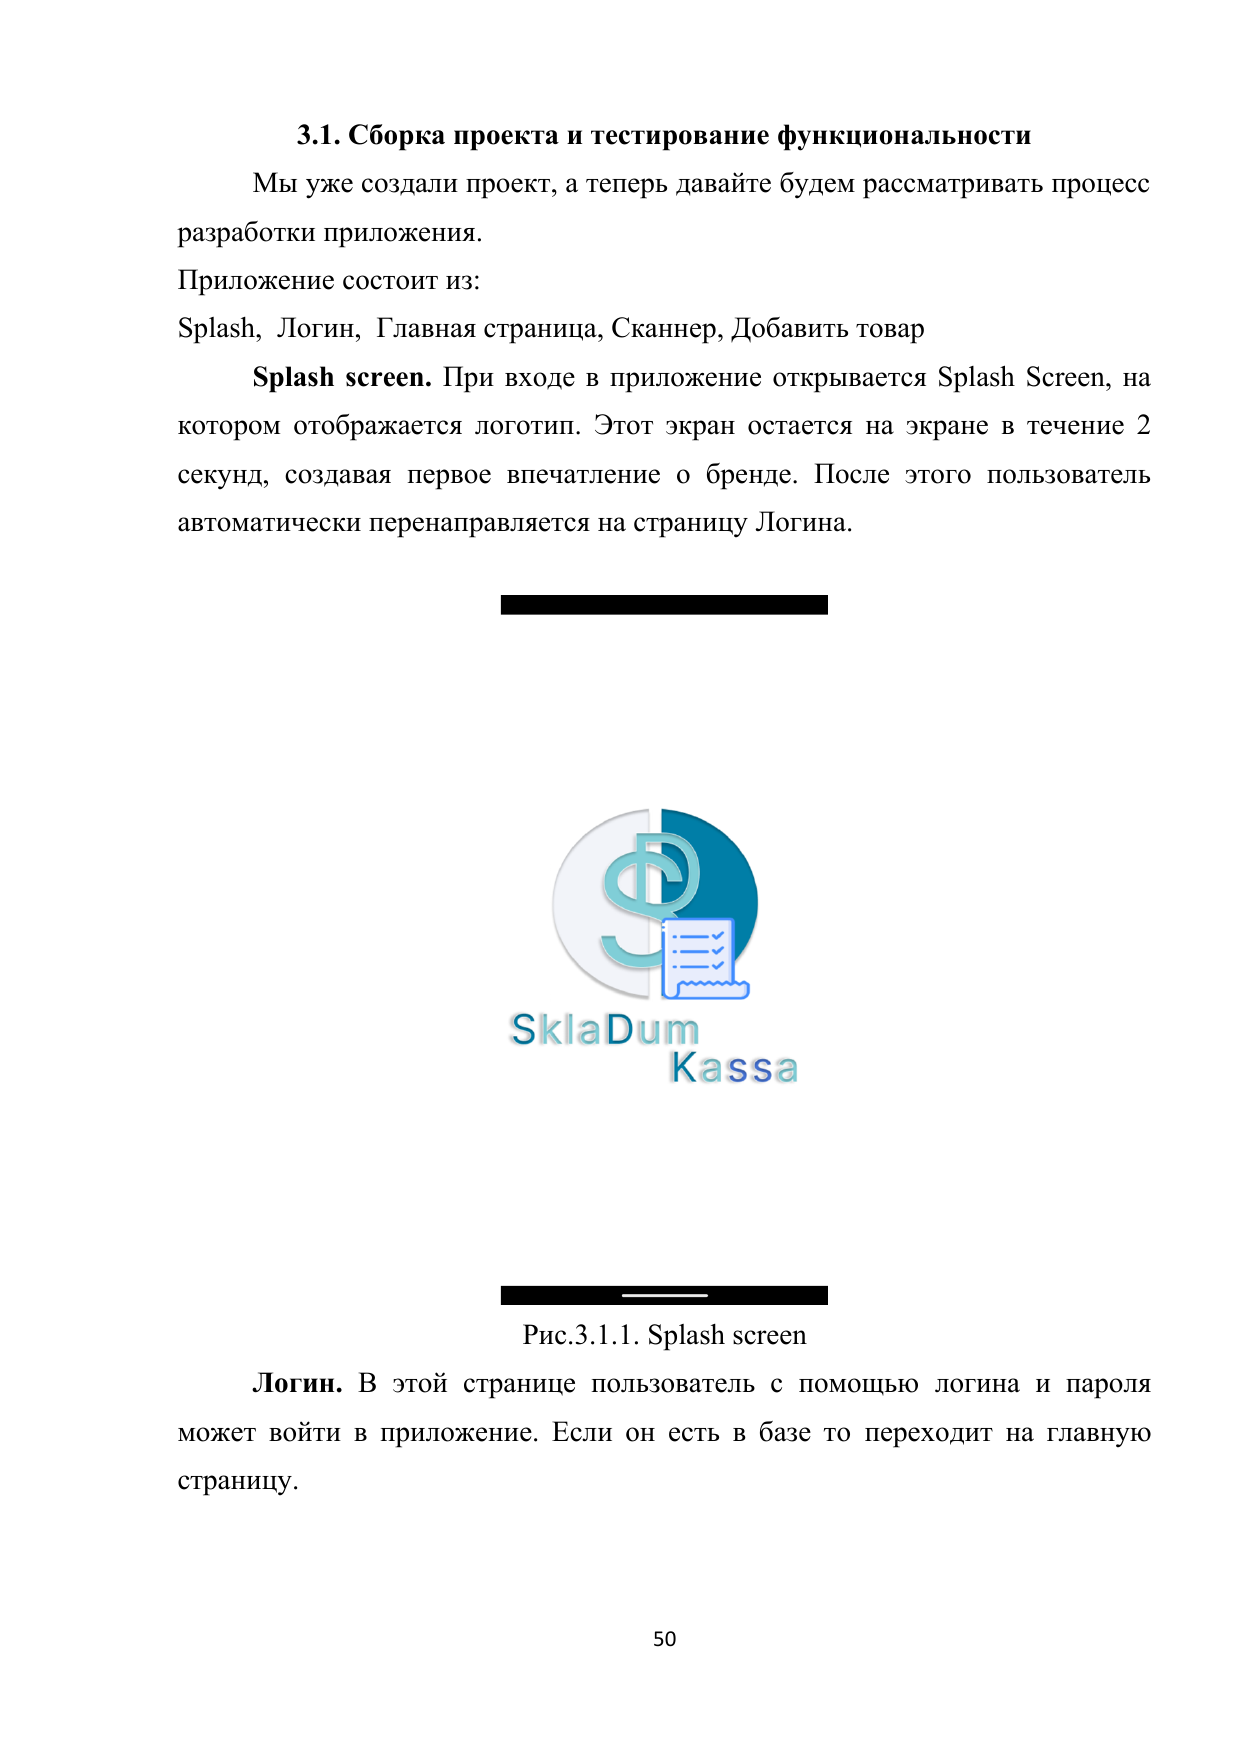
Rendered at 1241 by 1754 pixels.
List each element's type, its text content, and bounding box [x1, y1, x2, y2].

text Логин. В этой странице пользователь с помощью логина и пароля может войти в приложение. Если он есть в базе то переходит на главную страницу. [177, 1367, 1152, 1496]
text Рис.3.1.1. Splash screen [177, 1318, 1152, 1350]
text Мы уже создали проект, а теперь давайте будем рассматривать процесс разработки приложения. [177, 167, 1152, 247]
subtitle 3.1. Сборка проекта и тестирование функциональности [177, 118, 1152, 150]
text Приложение состоит из: [177, 263, 1152, 296]
text Splash, Логин, Главная страница, Сканнер, Добавить товар [177, 312, 1152, 344]
text Splash screen. При входе в приложение открывается Splash Screen, на котором отображается логотип. Этот экран остается на экране в течение 2 секунд, создавая первое впечатление о бренде. После этого пользователь автоматически перенаправляется на страницу Логина. [177, 360, 1152, 538]
picture [500, 595, 828, 1305]
